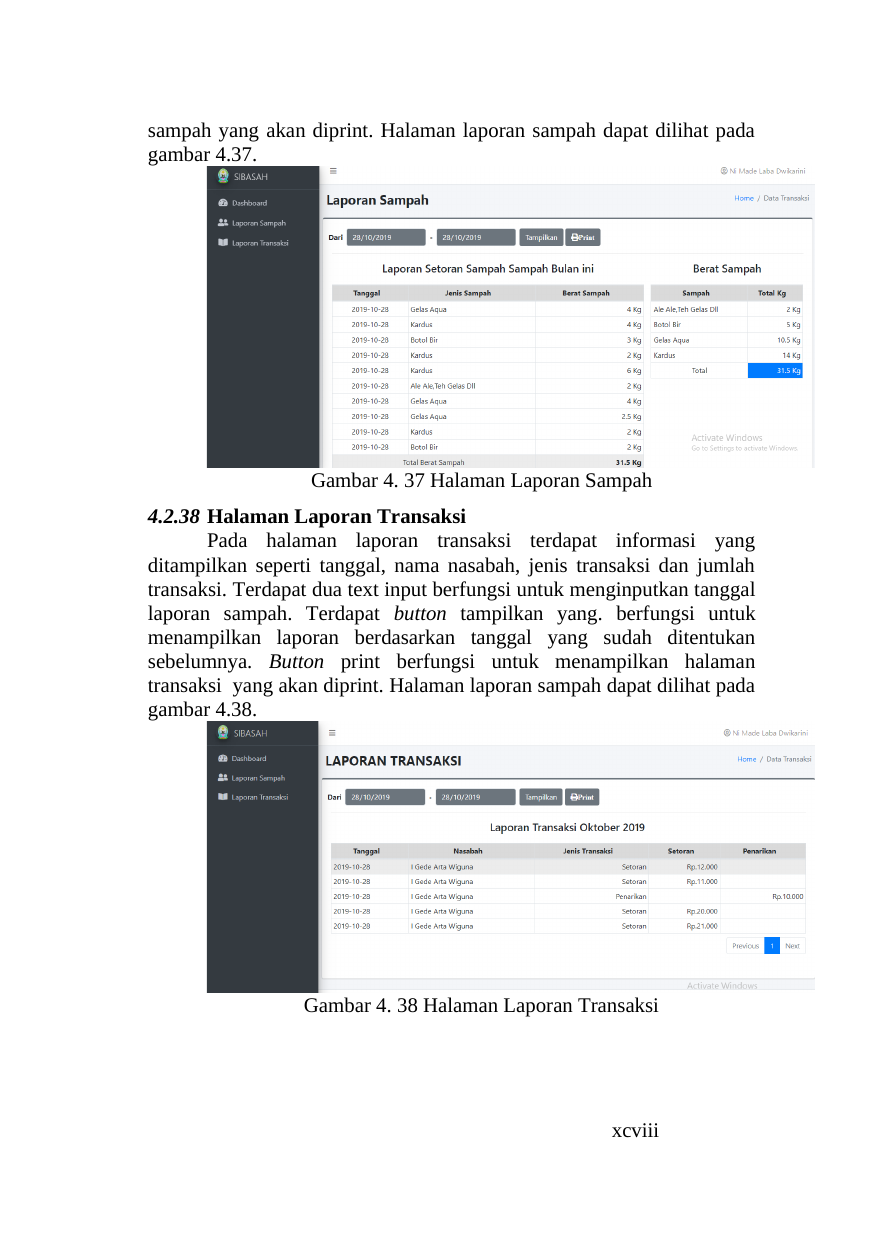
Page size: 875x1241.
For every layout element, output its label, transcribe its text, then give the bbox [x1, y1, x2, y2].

text Pada halaman laporan transaksi terdapat informasi yang ditampilkan seperti tanggal, nama nasabah, jenis transaksi dan jumlah transaksi. Terdapat dua text input berfungsi untuk menginputkan tanggal laporan sampah. Terdapat button tampilkan yang. berfungsi untuk menampilkan laporan berdasarkan tanggal yang sudah ditentukan sebelumnya. Button print berfungsi untuk menampilkan halaman transaksi yang akan diprint. Halaman laporan sampah dapat dilihat pada gambar 4.38. [148, 528, 756, 721]
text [148, 118, 756, 166]
picture [206, 721, 815, 993]
text Halaman Laporan Transaksi [148, 504, 756, 528]
picture [206, 166, 815, 468]
